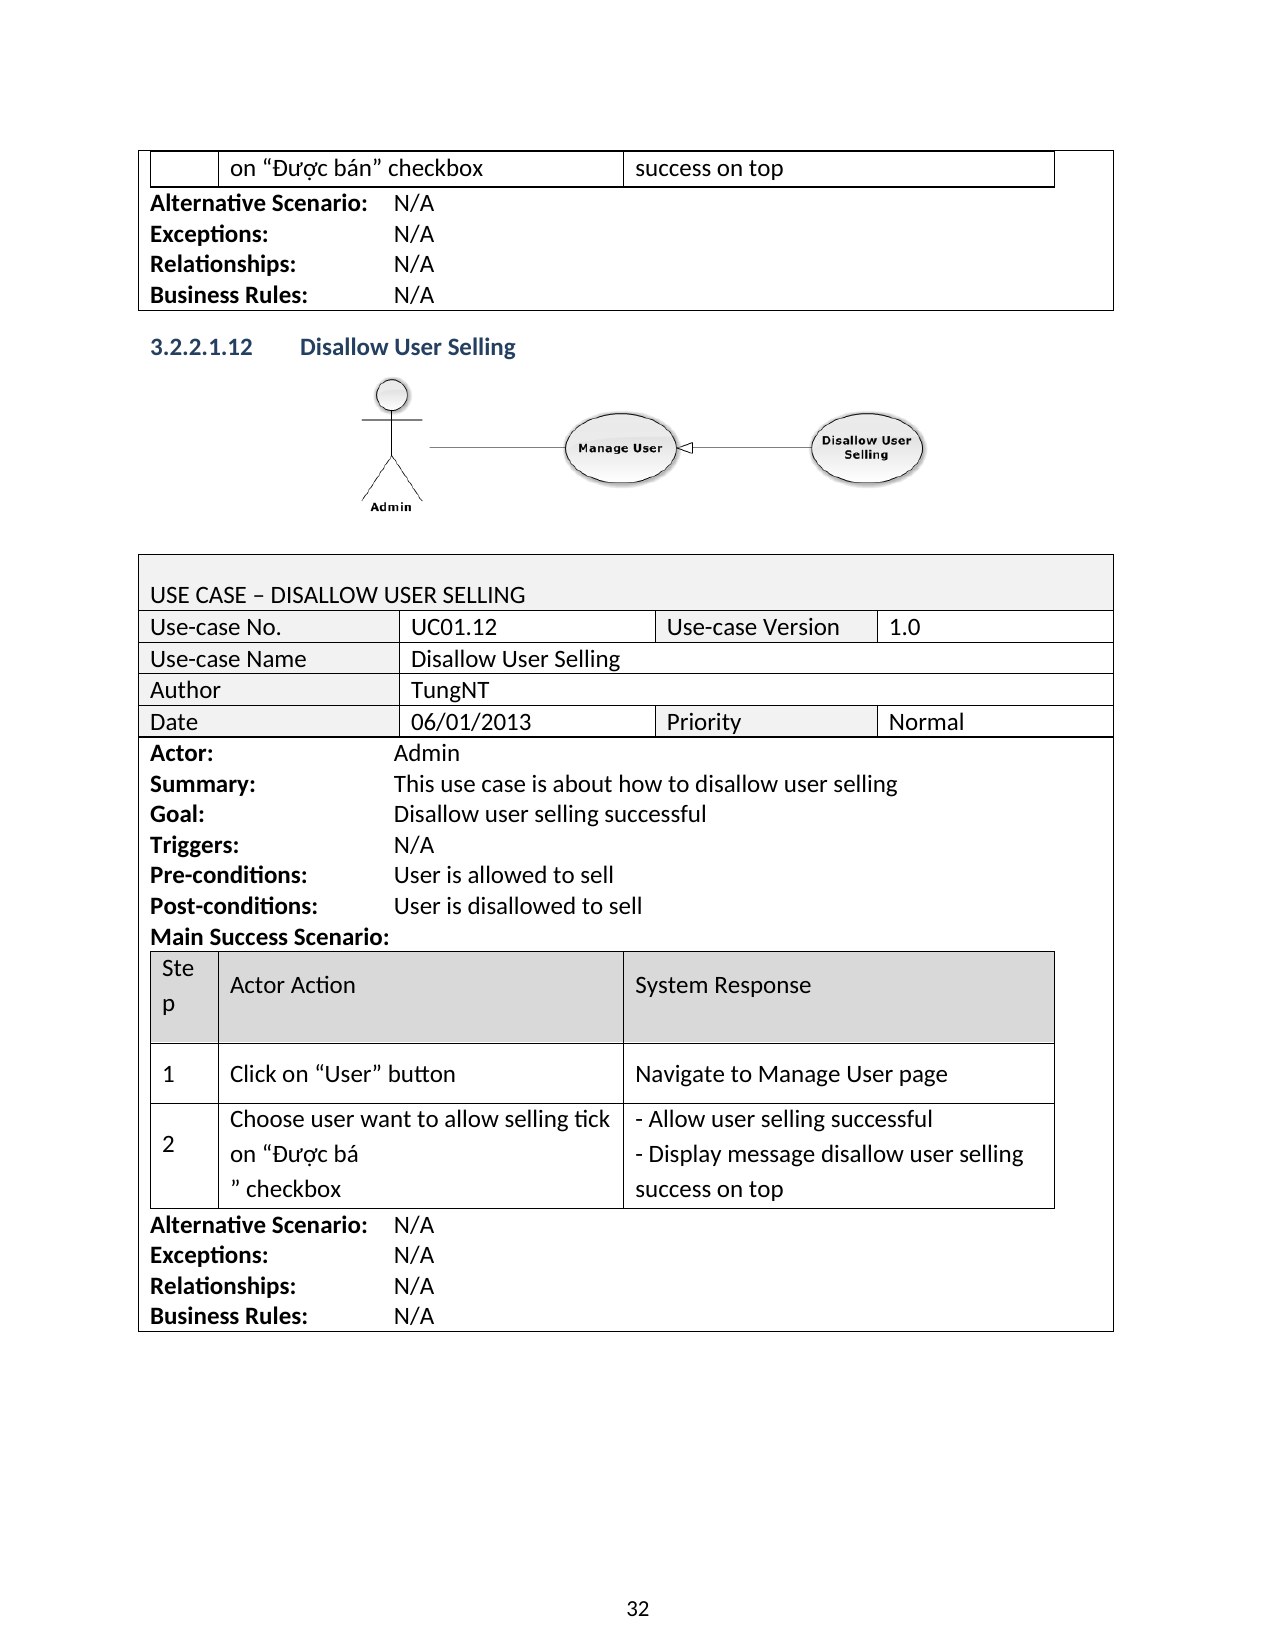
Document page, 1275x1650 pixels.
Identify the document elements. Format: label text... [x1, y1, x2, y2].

table_cell 1.0 [878, 611, 1113, 642]
table_cell Actor: Admin Summary: This use case is about how to disallow user selling Goal: Disallow user selling successful Triggers: N/A Pre-conditions: User is allowed to sell Post-conditions: User is disallowed to sell Main Success Scenario: Alternative Scenario: N/A Exceptions: N/A Relationships: N/A Business Rules: N/A [139, 738, 1113, 1331]
table_cell Use-case Version [656, 611, 877, 642]
table_header USE CASE – DISALLOW USER SELLING [139, 555, 1113, 610]
subtitle 3.2.2.1.12 Disallow User Selling [150, 331, 1125, 362]
table_cell TungNT [400, 674, 1113, 705]
table_cell Normal [878, 706, 1113, 736]
table_cell Use-case No. [139, 611, 399, 642]
table_cell Use-case Name [139, 643, 399, 673]
table_cell UC01.12 [400, 611, 655, 642]
table_cell Author [139, 674, 399, 705]
table_cell Date [139, 706, 399, 736]
table_cell 06/01/2013 [400, 706, 655, 736]
picture [340, 366, 935, 529]
table_cell Priority [656, 706, 877, 736]
table_cell Disallow User Selling [400, 643, 1113, 673]
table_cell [139, 151, 1113, 309]
